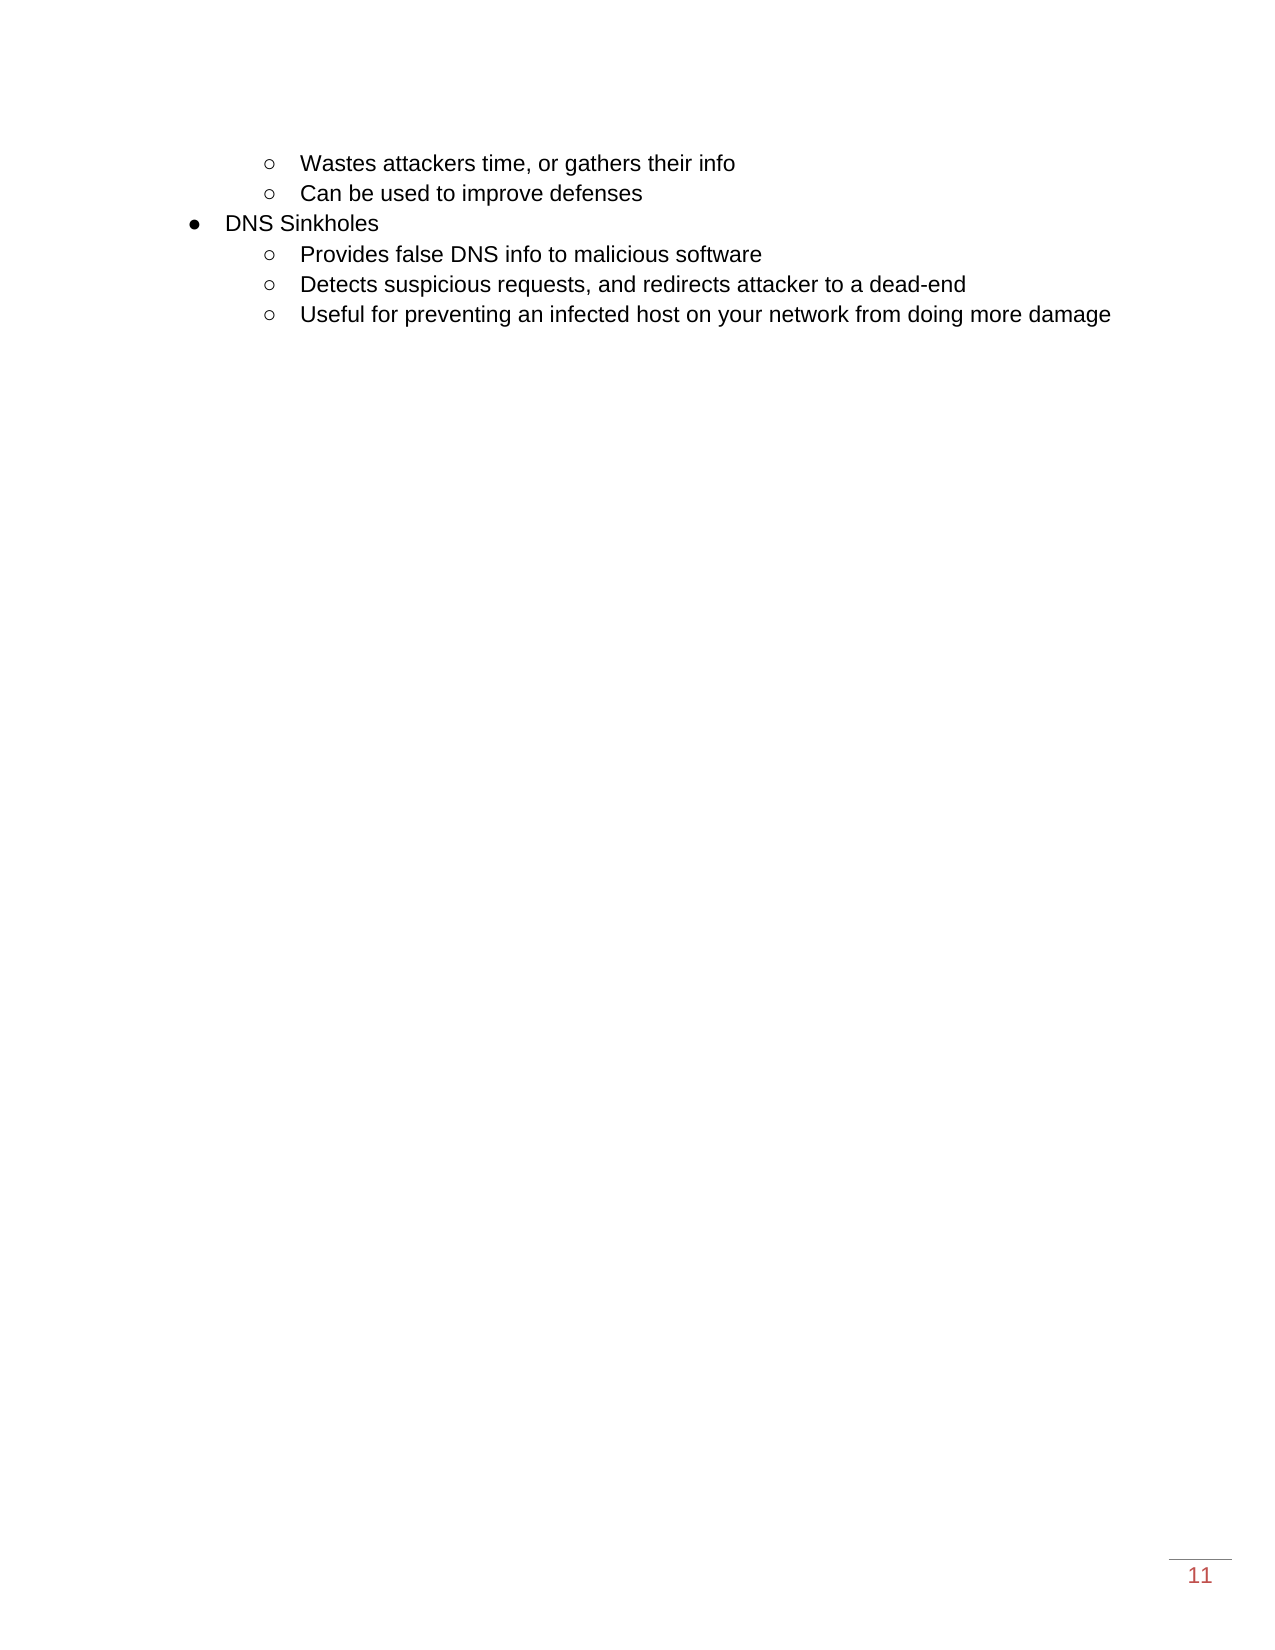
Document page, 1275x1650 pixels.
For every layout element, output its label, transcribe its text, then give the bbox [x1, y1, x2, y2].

list Provides false DNS info to malicious software [262, 241, 1125, 267]
list Can be used to improve defenses [262, 180, 1125, 207]
list Wastes attackers time, or gathers their info [262, 150, 1125, 176]
list DNS Sinkholes [187, 210, 1125, 237]
list Detects suspicious requests, and redirects attacker to a dead-end [262, 271, 1125, 297]
list Useful for preventing an infected host on your network from doing more damage [262, 301, 1125, 327]
